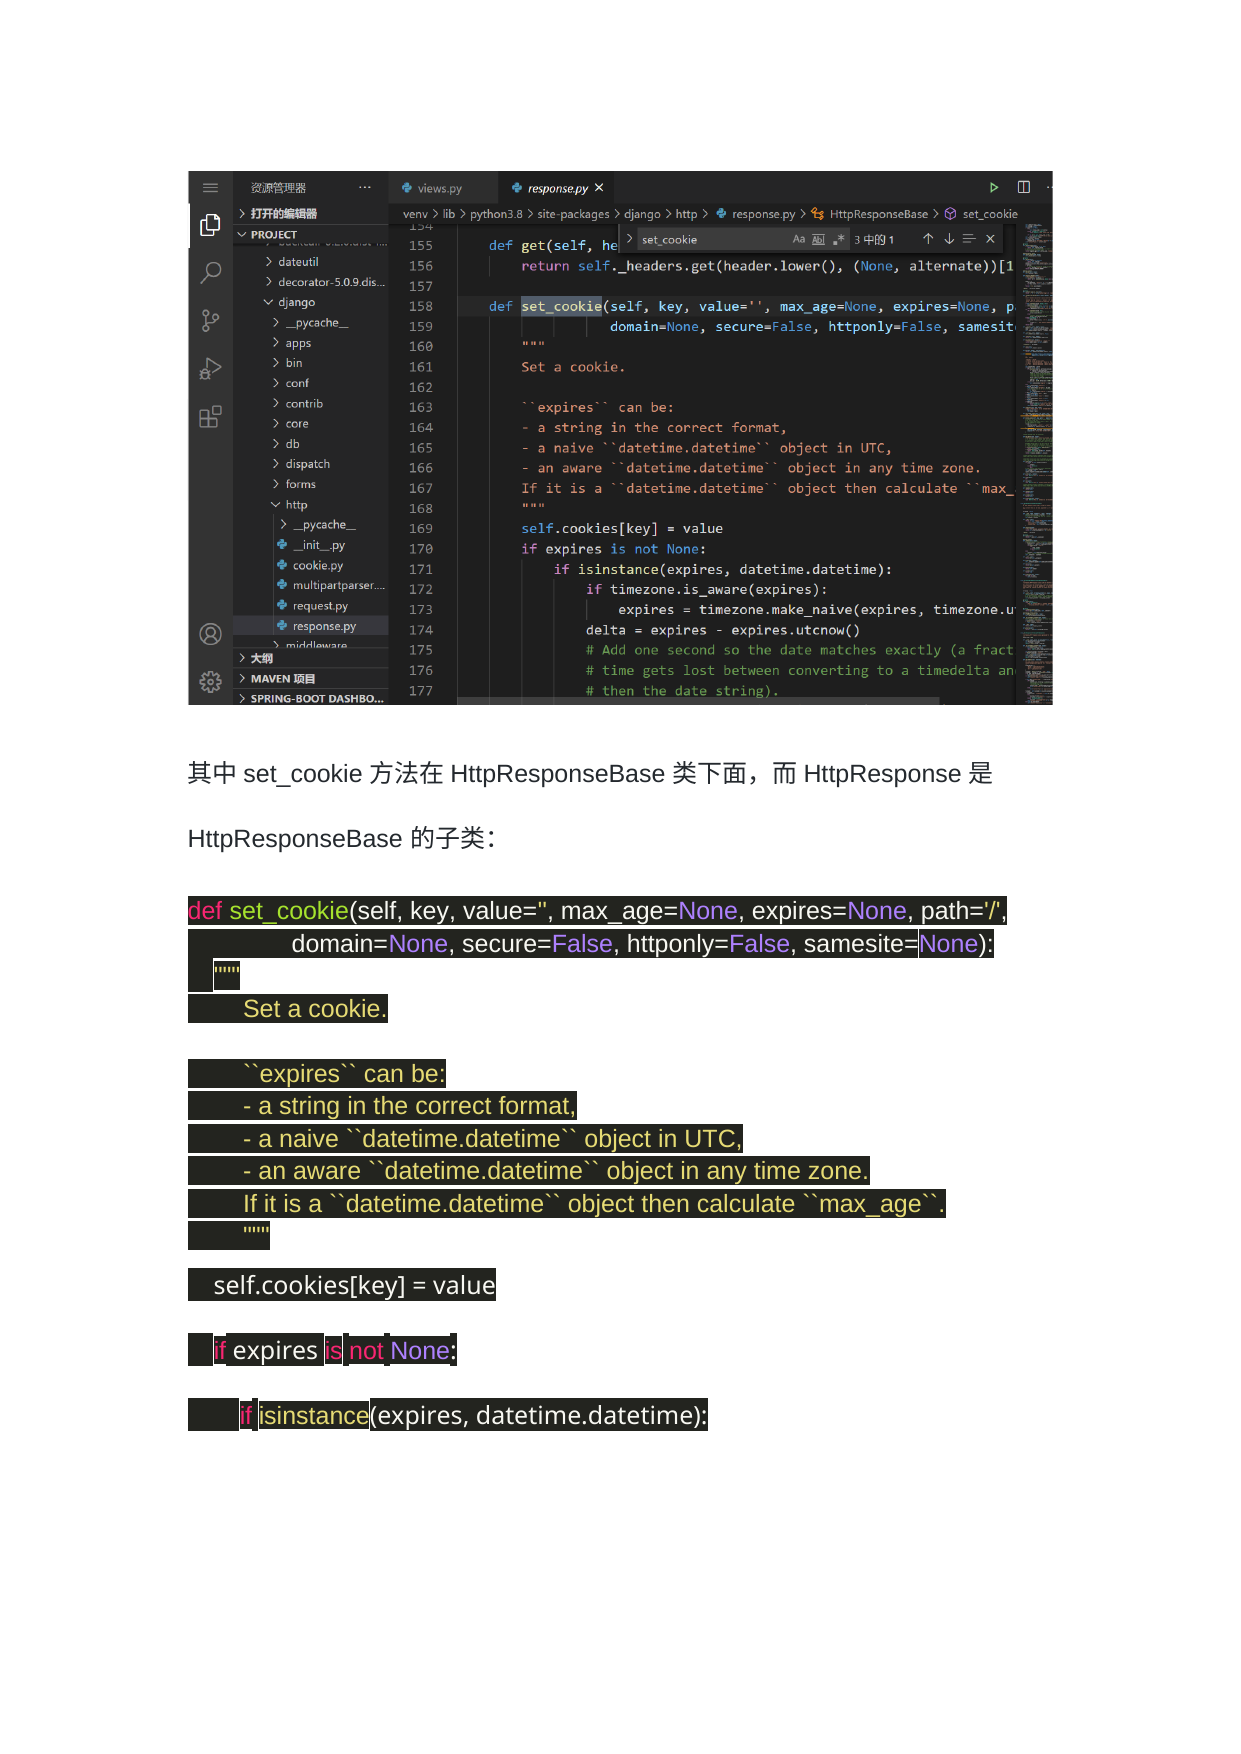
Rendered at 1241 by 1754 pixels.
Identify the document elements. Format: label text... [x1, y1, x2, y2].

text def set_cookie(self, key, value='', max_age=None, expires=None, path='/', [187, 894, 1053, 927]
text - a naive ``datetime.datetime`` object in UTC, [187, 1122, 1053, 1154]
text - a string in the correct format, [187, 1089, 1053, 1122]
text self.cookies[key] = value [187, 1252, 1053, 1317]
text domain=None, secure=False, httponly=False, samesite=None): [187, 927, 1053, 959]
text If it is a ``datetime.datetime`` object then calculate ``max_age``. [187, 1187, 1053, 1219]
text if isinstance(expires, datetime.datetime): [187, 1382, 1053, 1447]
text Set a cookie. [187, 992, 1053, 1024]
text - an aware ``datetime.datetime`` object in any time zone. [187, 1154, 1053, 1187]
picture [187, 171, 1053, 705]
text """ [187, 1219, 1053, 1252]
text if expires is not None: [187, 1317, 1053, 1382]
text 其中 set_cookie 方法在 HttpResponseBase 类下面，而 HttpResponse 是 HttpResponseBase 的子类： [187, 739, 1053, 869]
text ``expires`` can be: [187, 1057, 1053, 1089]
text """ [213, 959, 1053, 992]
